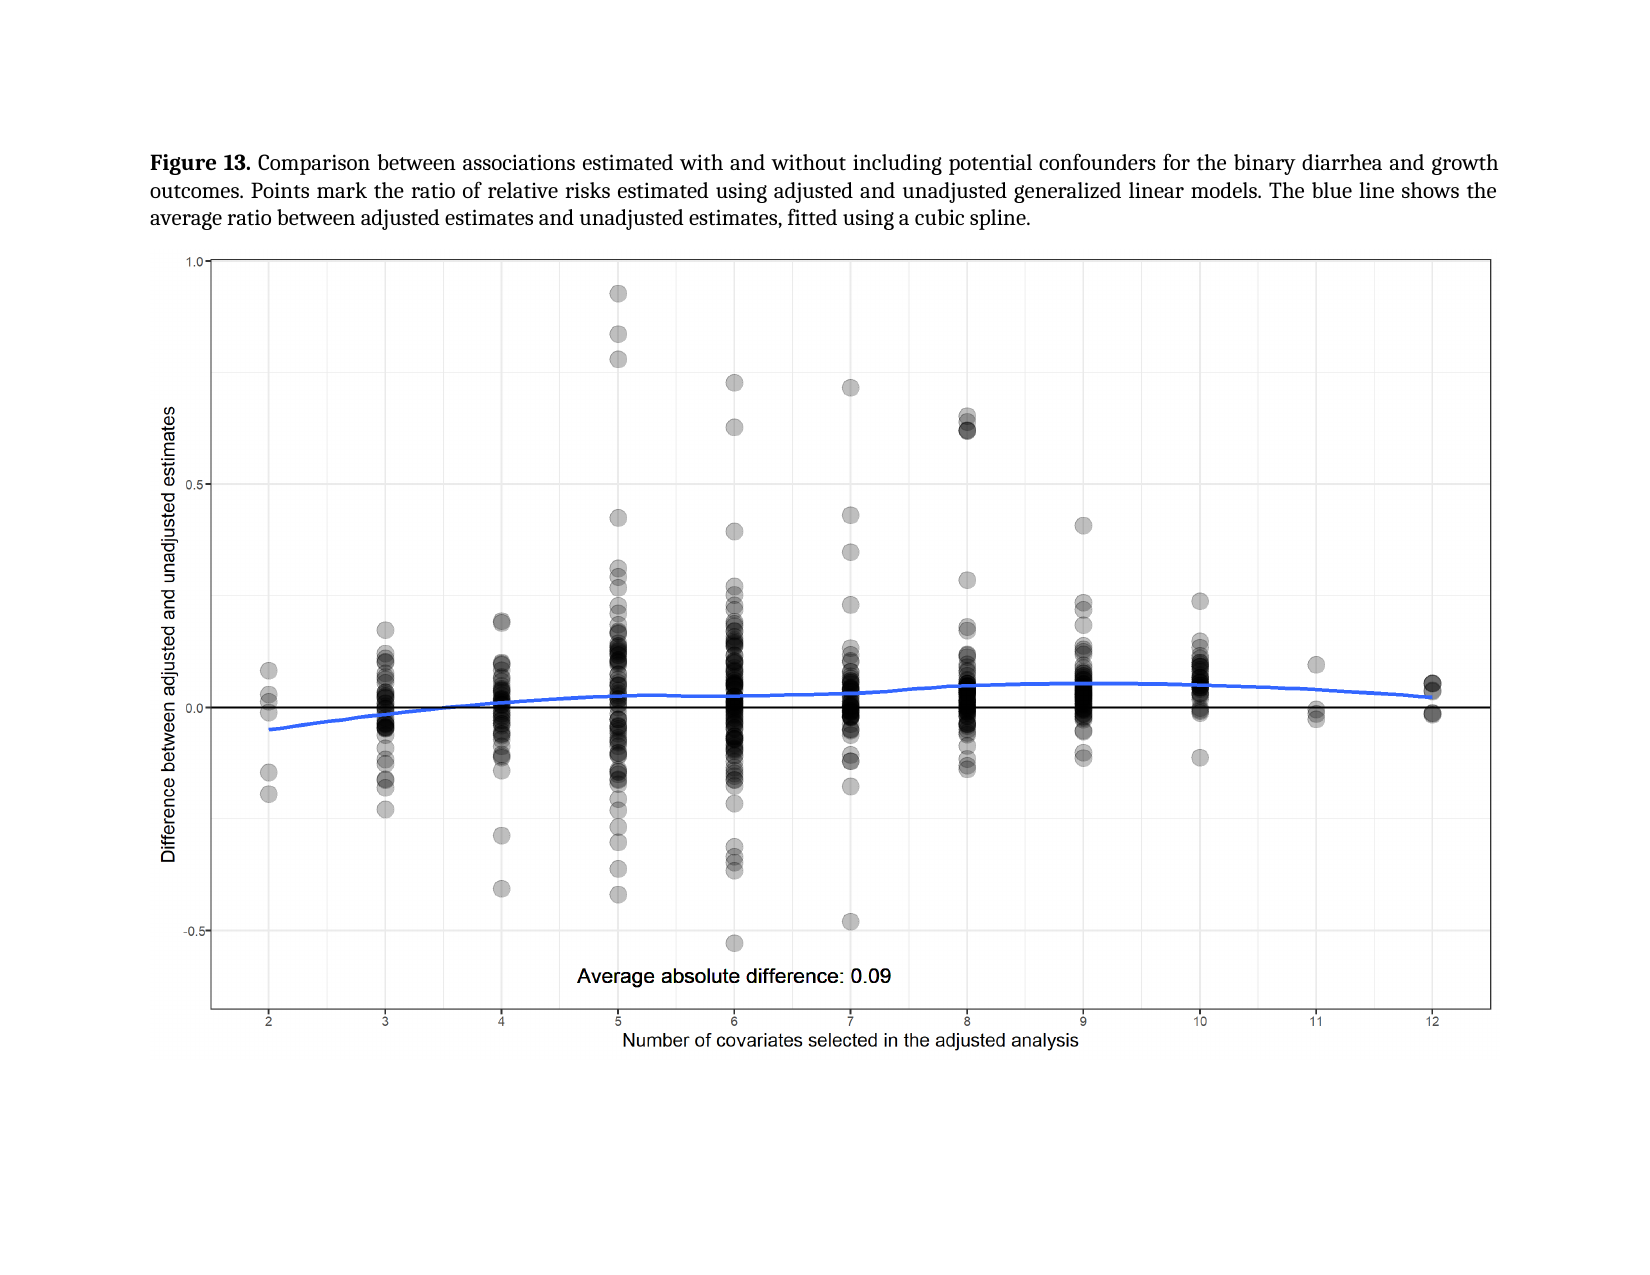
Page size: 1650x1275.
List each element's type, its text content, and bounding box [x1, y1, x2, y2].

text Figure 13. Comparison between associations estimated with and without including potential confounders for the binary diarrhea and growth outcomes. Points mark the ratio of relative risks estimated using adjusted and unadjusted generalized linear models. The blue line shows the average ratio between adjusted estimates and unadjusted estimates, fitted using a cubic spline. [150, 150, 1500, 232]
picture [150, 249, 1500, 1060]
